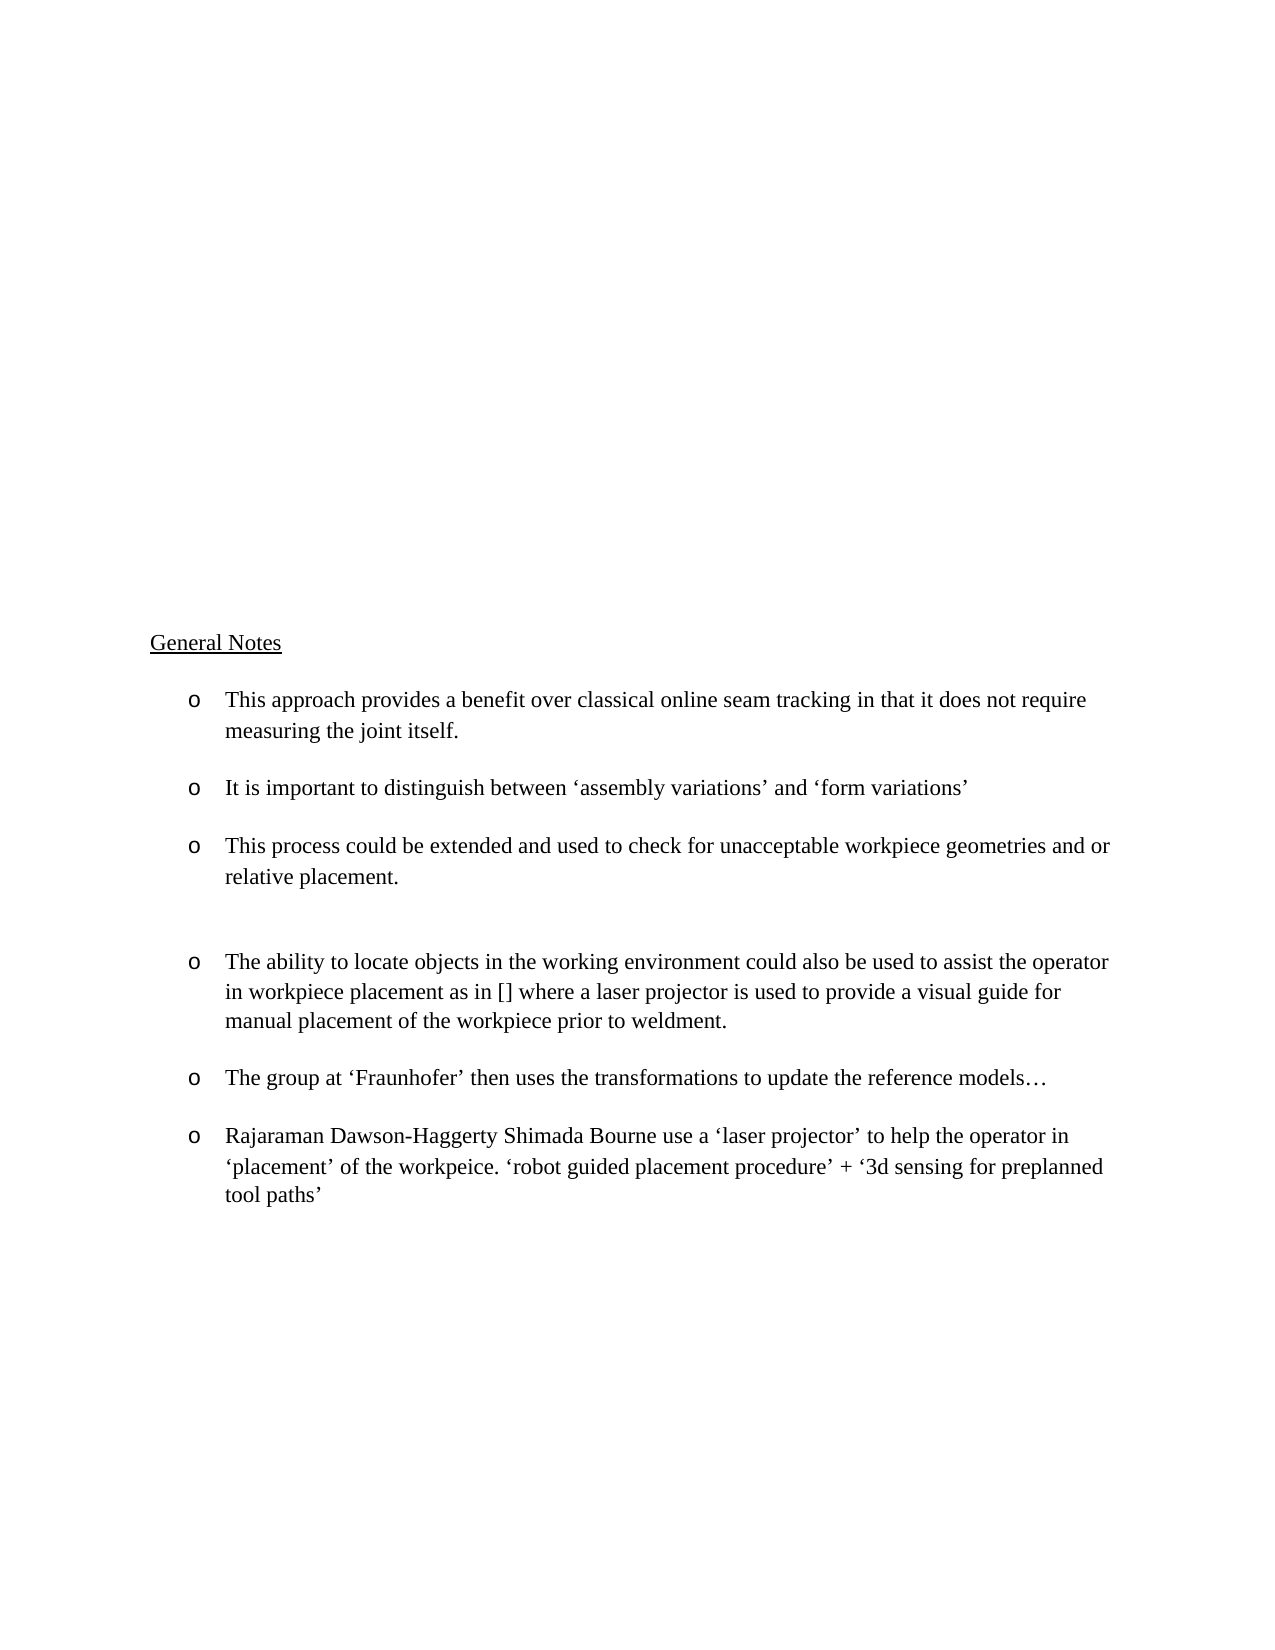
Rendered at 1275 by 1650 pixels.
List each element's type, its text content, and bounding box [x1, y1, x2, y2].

list The ability to locate objects in the working environment could also be used to assist the operator in workpiece placement as in [] where a laser projector is used to provide a visual guide for manual placement of the workpiece prior to weldment. [187, 948, 1125, 1033]
list This process could be extended and used to check for unacceptable workpiece geometries and or relative placement. [187, 832, 1125, 889]
list This approach provides a benefit over classical online seam tracking in that it does not require measuring the joint itself. [187, 686, 1125, 743]
list Rajaraman Dawson-Haggerty Shimada Bourne use a ‘laser projector’ to help the operator in ‘placement’ of the workpeice. ‘robot guided placement procedure’ + ‘3d sensing for preplanned tool paths’ [187, 1122, 1125, 1208]
list The group at ‘Fraunhofer’ then uses the transformations to update the reference models… [187, 1064, 1125, 1092]
list It is important to distinguish between ‘assembly variations’ and ‘form variations’ [187, 773, 1125, 802]
list General Notes [150, 629, 1125, 656]
